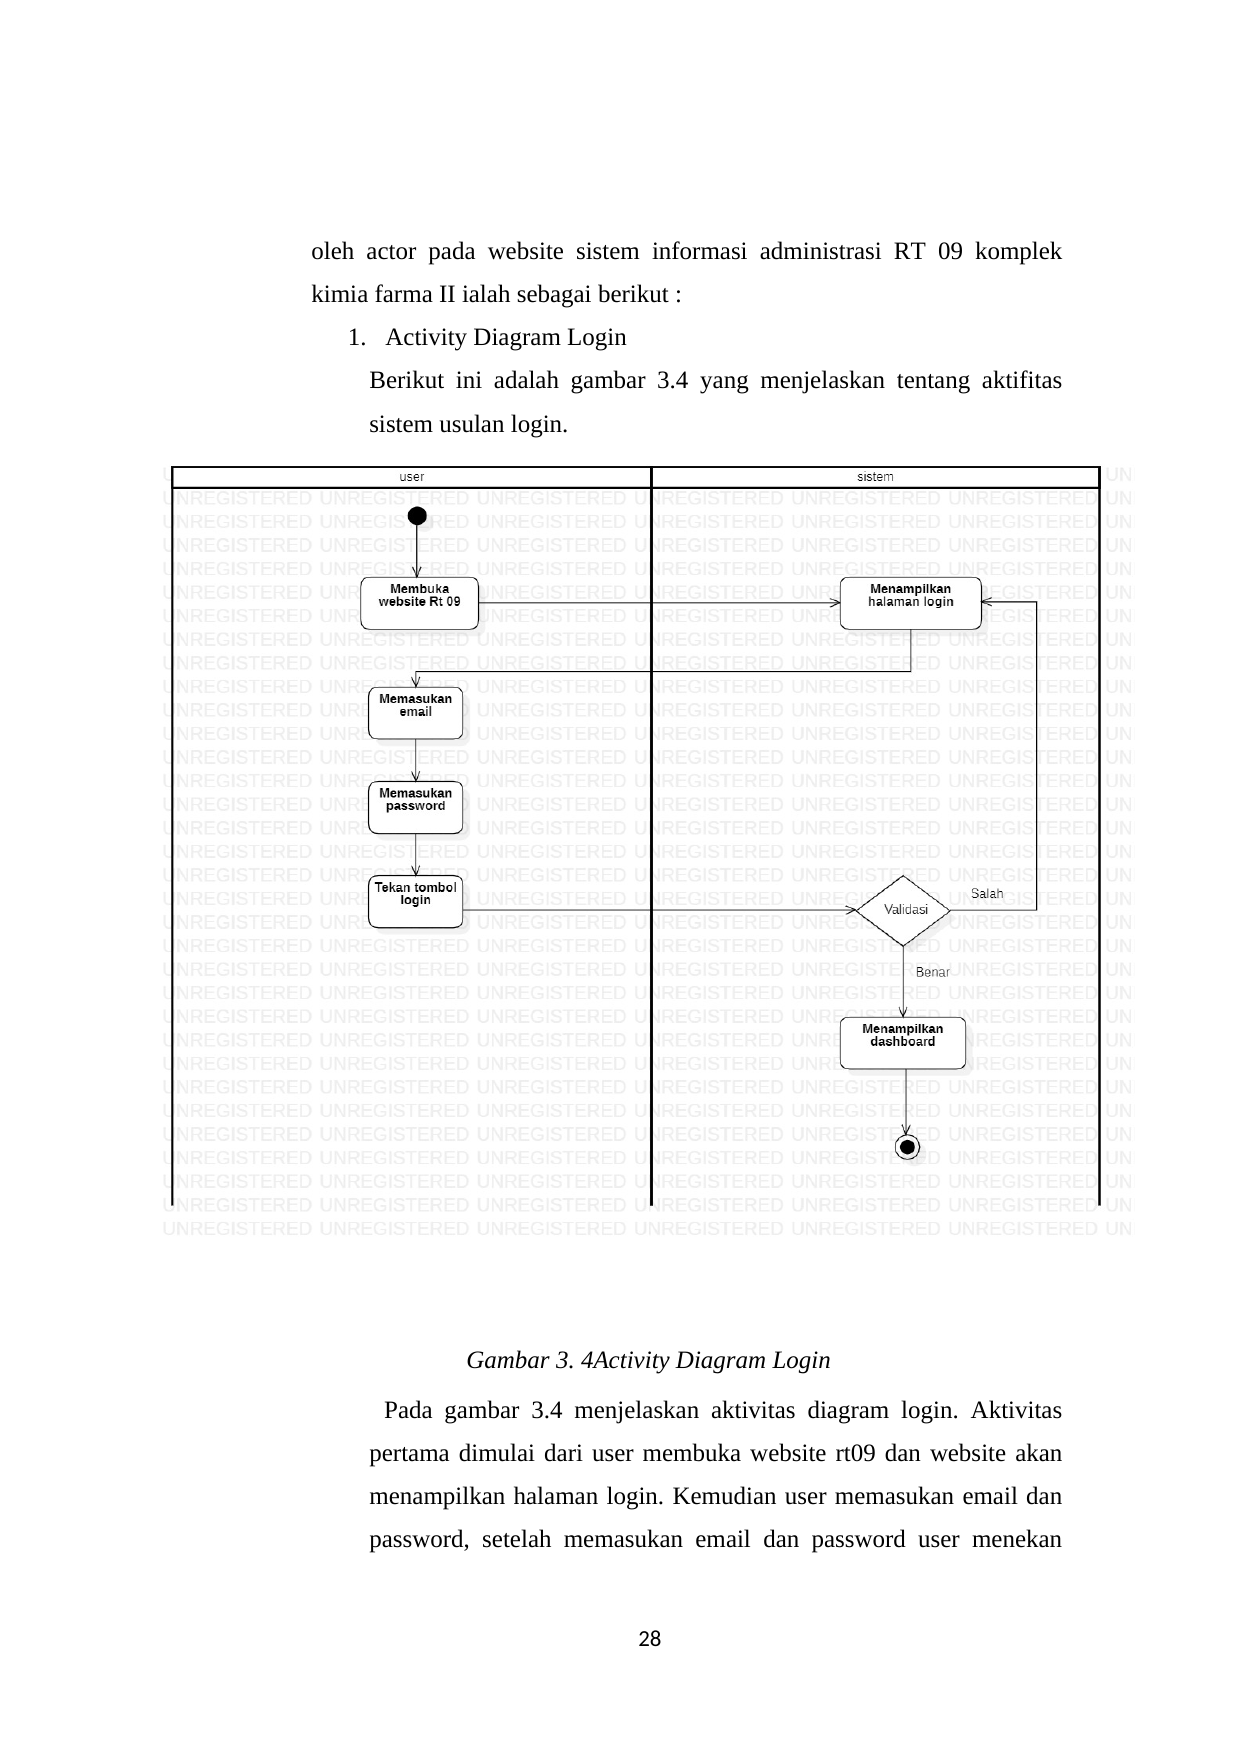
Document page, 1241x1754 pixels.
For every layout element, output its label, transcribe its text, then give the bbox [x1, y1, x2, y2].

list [311, 236, 1063, 308]
list Activity Diagram Login [348, 322, 1063, 351]
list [369, 1395, 1063, 1553]
text Gambar 3. 4Activity Diagram Login [236, 1345, 1063, 1374]
list Berikut ini adalah gambar 3.4 yang menjelaskan tentang aktifitas sistem usulan login. [369, 366, 1063, 437]
picture [162, 457, 1134, 1242]
